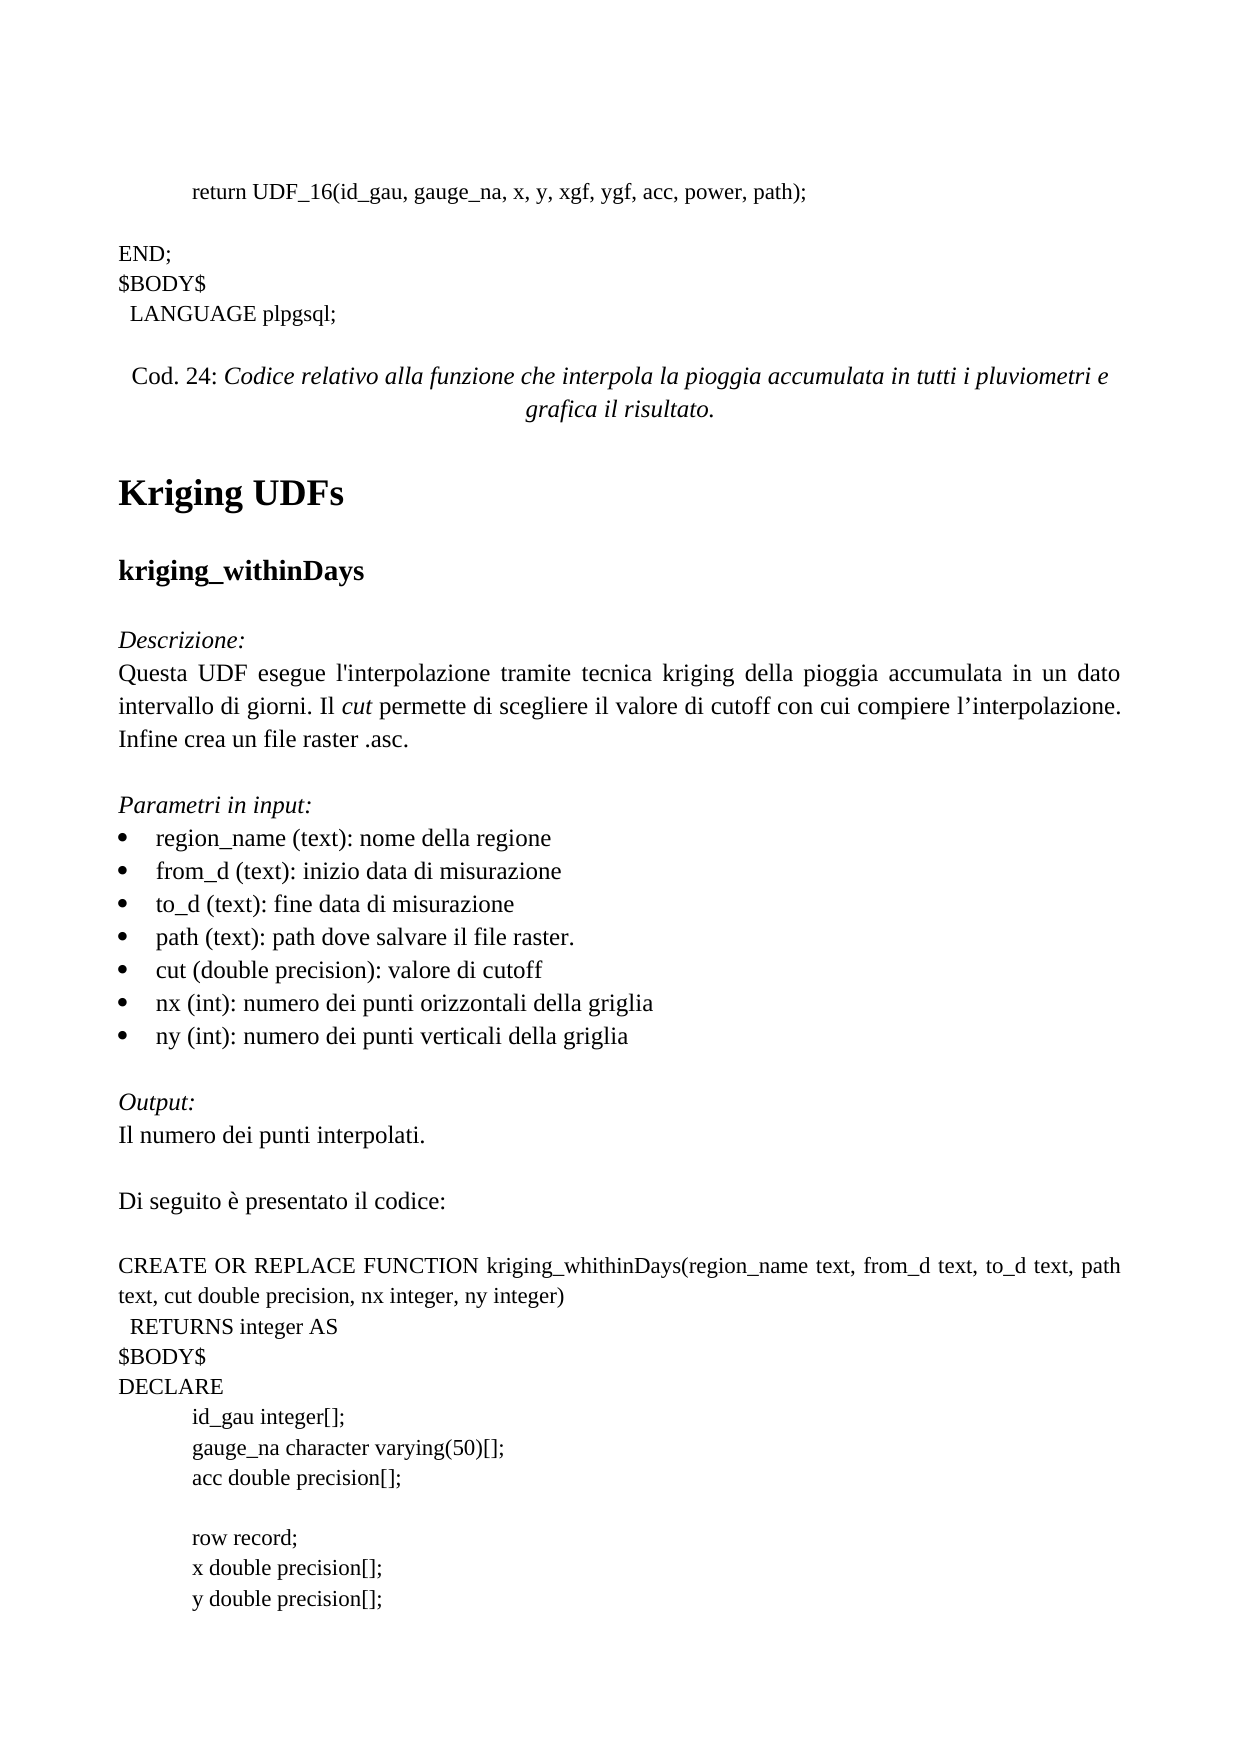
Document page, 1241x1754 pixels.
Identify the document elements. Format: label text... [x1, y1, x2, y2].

text id_gau integer[]; [118, 1403, 1122, 1430]
text row record; [118, 1524, 1122, 1551]
text Di seguito è presentato il codice: [118, 1186, 1122, 1215]
text DECLARE [118, 1373, 1122, 1399]
text Parametri in input: [118, 790, 1122, 819]
text $BODY$ [118, 270, 1122, 296]
text kriging_withinDays [118, 553, 1122, 587]
text $BODY$ [118, 1343, 1122, 1369]
text RETURNS integer AS [118, 1313, 1122, 1339]
text Descrizione: [118, 625, 1122, 654]
list ny (int): numero dei punti verticali della griglia [118, 1021, 1122, 1050]
text END; [118, 240, 1122, 266]
list from_d (text): inizio data di misurazione [118, 856, 1122, 885]
text Il numero dei punti interpolati. [118, 1120, 1122, 1149]
list region_name (text): nome della regione [118, 823, 1122, 852]
list to_d (text): fine data di misurazione [118, 889, 1122, 918]
text LANGUAGE plpgsql; [118, 300, 1122, 327]
text Questa UDF esegue l'interpolazione tramite tecnica kriging della pioggia accumulata in un dato intervallo di giorni. Il cut permette di scegliere il valore di cutoff con cui compiere l’interpolazione. Infine crea un file raster .asc. [118, 658, 1122, 753]
list cut (double precision): valore di cutoff [118, 955, 1122, 984]
text return UDF_16(id_gau, gauge_na, x, y, xgf, ygf, acc, power, path); [118, 178, 1122, 204]
text gauge_na character varying(50)[]; [118, 1434, 1122, 1460]
list path (text): path dove salvare il file raster. [118, 922, 1122, 951]
text Output: [118, 1087, 1122, 1116]
list Kriging UDFs [118, 471, 1122, 514]
text Cod. 24: Codice relativo alla funzione che interpola la pioggia accumulata in tutti i pluviometri e grafica il risultato. [118, 361, 1122, 422]
text acc double precision[]; [118, 1464, 1122, 1490]
list nx (int): numero dei punti orizzontali della griglia [118, 988, 1122, 1017]
text x double precision[]; [118, 1554, 1122, 1581]
text CREATE OR REPLACE FUNCTION kriging_whithinDays(region_name text, from_d text, to_d text, path text, cut double precision, nx integer, ny integer) [118, 1252, 1122, 1309]
text y double precision[]; [118, 1585, 1122, 1611]
